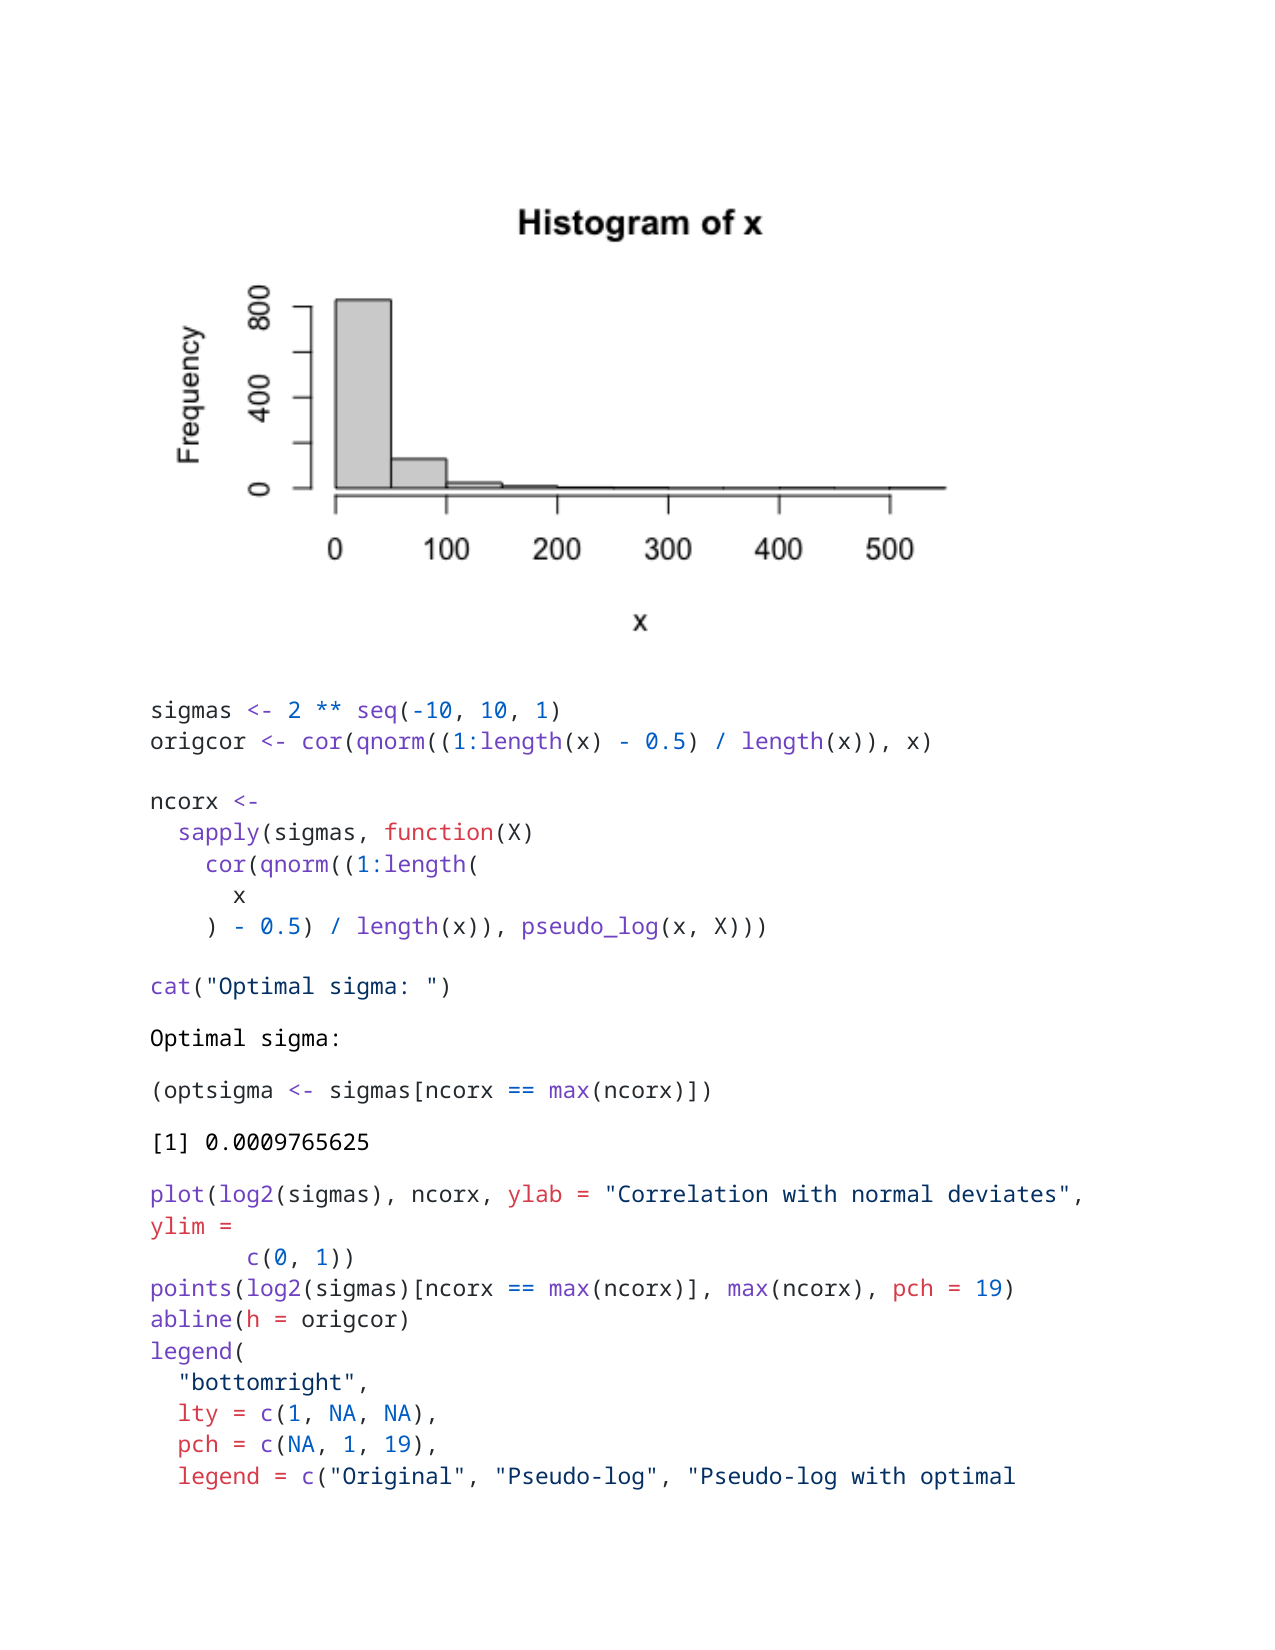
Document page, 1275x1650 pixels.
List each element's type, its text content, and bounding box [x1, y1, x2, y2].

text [150, 1178, 1125, 1491]
text (optsigma <- sigmas[ncorx == max(ncorx)]) [150, 1074, 1125, 1105]
text Optimal sigma: [150, 1022, 1125, 1053]
text sigmas <- 2 ** seq(-10, 10, 1) origcor <- cor(qnorm((1:length(x) - 0.5) / length(x)), x) ncorx <- sapply(sigmas, function(X) cor(qnorm((1:length( x ) - 0.5) / length(x)), pseudo_log(x, X))) cat("Optimal sigma: ") [150, 694, 1125, 1001]
text [1] 0.0009765625 [150, 1126, 1125, 1157]
picture [168, 150, 1044, 675]
